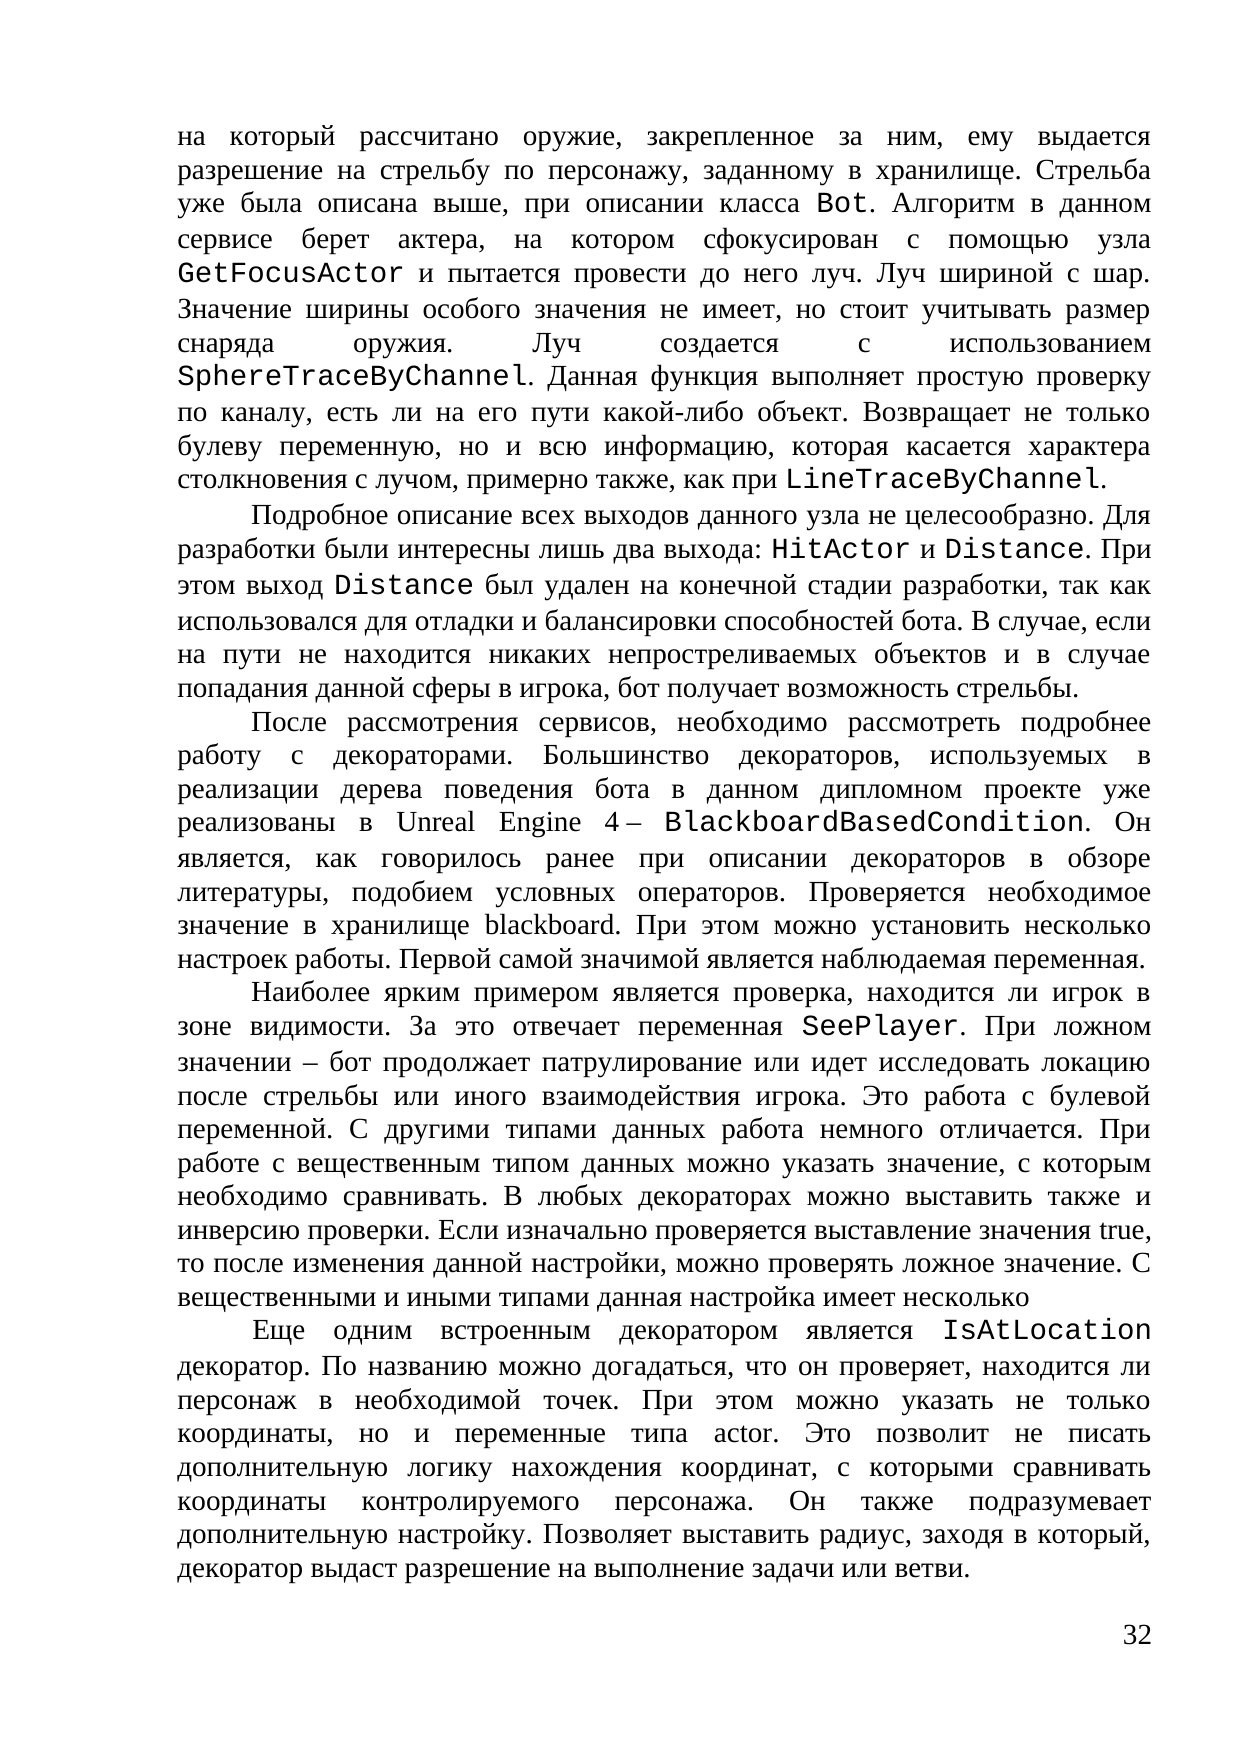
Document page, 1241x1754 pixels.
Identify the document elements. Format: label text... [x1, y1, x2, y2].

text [177, 118, 1152, 497]
text Еще одним встроенным декоратором является IsAtLocation декоратор. По названию можно догадаться, что он проверяет, находится ли персонаж в необходимой точек. При этом можно указать не только координаты, но и переменные типа actor. Это позволит не писать дополнительную логику нахождения координат, с которыми сравнивать координаты контролируемого персонажа. Он также подразумевает дополнительную настройку. Позволяет выставить радиус, заходя в который, декоратор выдаст разрешение на выполнение задачи или ветви. [177, 1312, 1152, 1583]
text Наиболее ярким примером является проверка, находится ли игрок в зоне видимости. За это отвечает переменная SeePlayer. При ложном значении – бот продолжает патрулирование или идет исследовать локацию после стрельбы или иного взаимодействия игрока. Это работа с булевой переменной. С другими типами данных работа немного отличается. При работе с вещественным типом данных можно указать значение, с которым необходимо сравнивать. В любых декораторах можно выставить также и инверсию проверки. Если изначально проверяется выставление значения true, то после изменения данной настройки, можно проверять ложное значение. С вещественными и иными типами данная настройка имеет несколько [177, 974, 1152, 1312]
text После рассмотрения сервисов, необходимо рассмотреть подробнее работу с декораторами. Большинство декораторов, используемых в реализации дерева поведения бота в данном дипломном проекте уже реализованы в Unreal Engine 4 – BlackboardBasedCondition. Он является, как говорилось ранее при описании декораторов в обзоре литературы, подобием условных операторов. Проверяется необходимое значение в хранилище blackboard. При этом можно установить несколько настроек работы. Первой самой значимой является наблюдаемая переменная. [177, 704, 1152, 974]
text Подробное описание всех выходов данного узла не целесообразно. Для разработки были интересны лишь два выхода: HitActor и Distance. При этом выход Distance был удален на конечной стадии разработки, так как использовался для отладки и балансировки способностей бота. В случае, если на пути не находится никаких непростреливаемых объектов и в случае попадания данной сферы в игрока, бот получает возможность стрельбы. [177, 497, 1152, 704]
